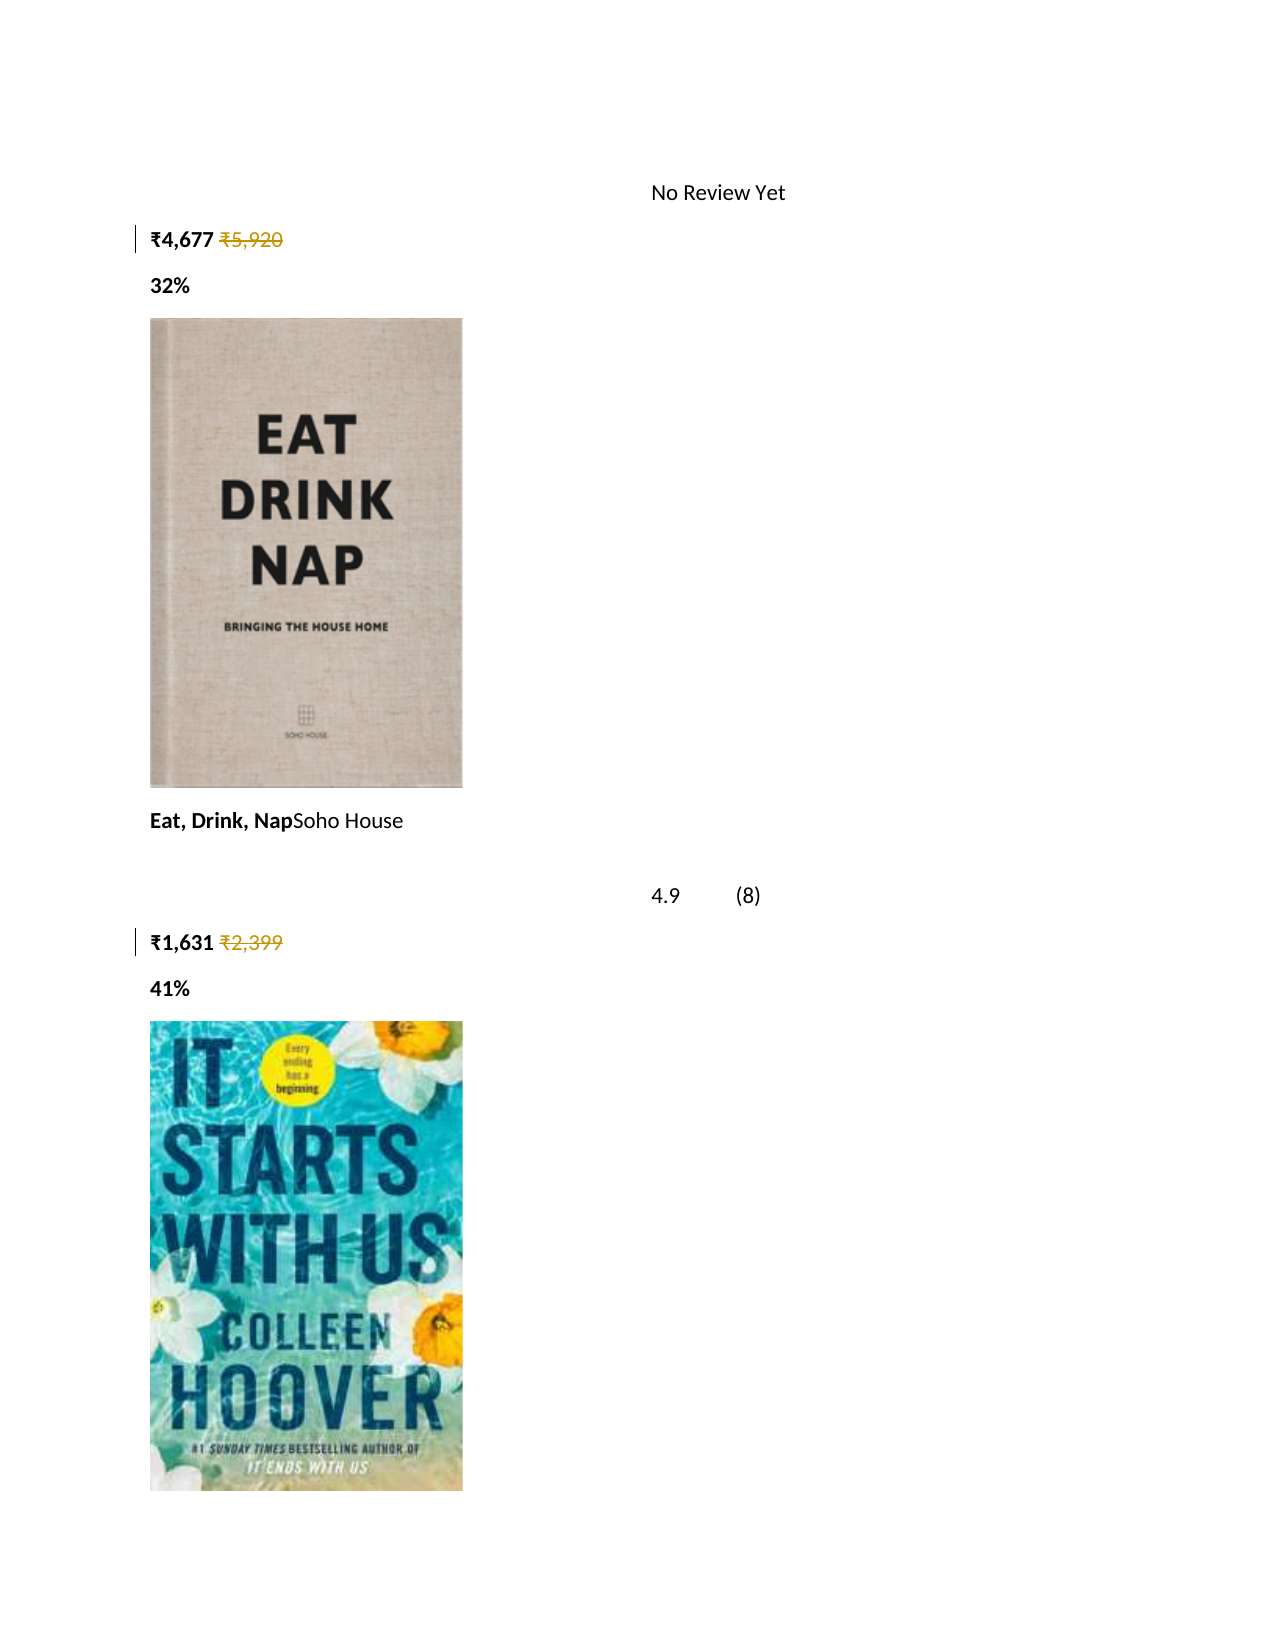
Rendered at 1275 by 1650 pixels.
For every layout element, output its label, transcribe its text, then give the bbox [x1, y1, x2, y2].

text 32% [150, 272, 1125, 299]
text 41% [150, 974, 1125, 1002]
text 4.9 (8) [150, 853, 1125, 909]
picture [150, 1021, 463, 1491]
picture [150, 318, 463, 788]
text ₹4,677 [150, 225, 1125, 253]
text ₹1,631 [150, 928, 1125, 956]
text Eat, Drink, NapSoho House [150, 806, 1125, 834]
text No Review Yet [150, 150, 1125, 206]
